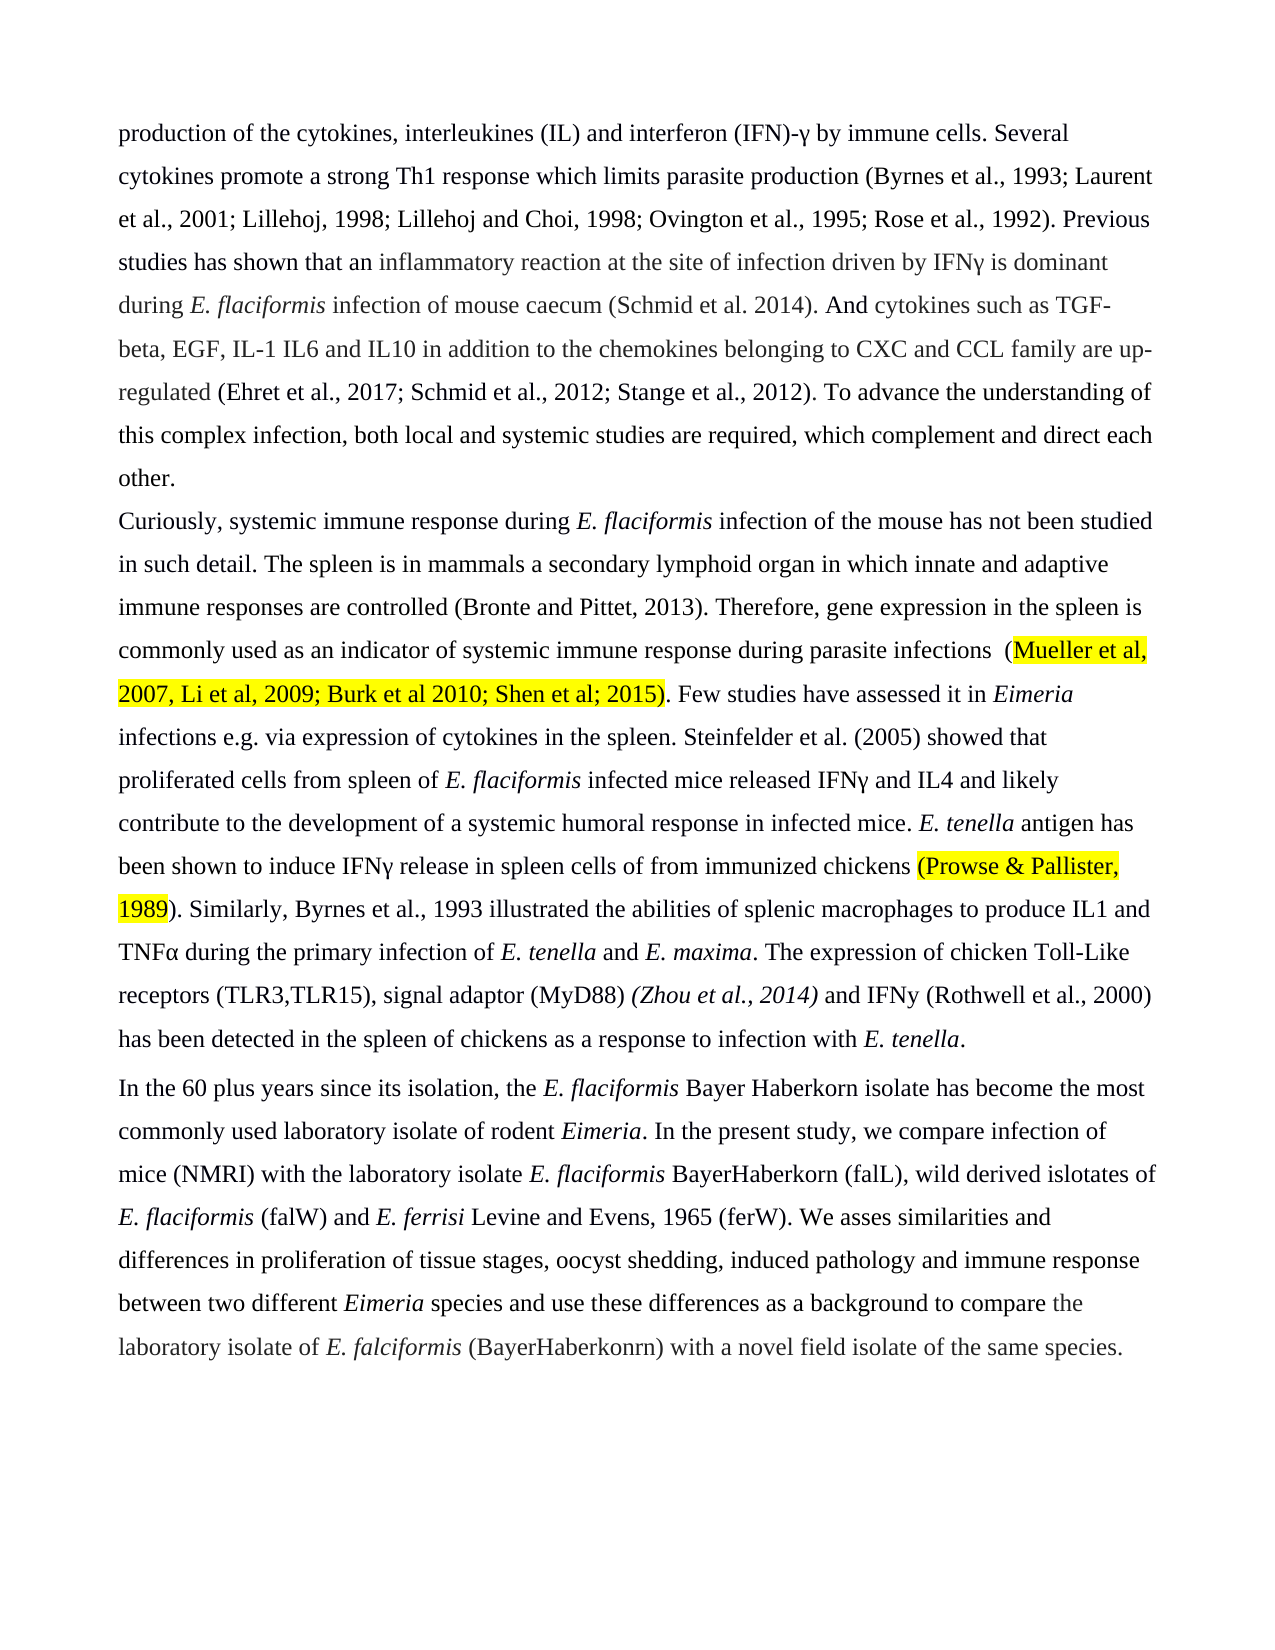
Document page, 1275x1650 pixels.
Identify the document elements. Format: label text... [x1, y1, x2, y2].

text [118, 118, 1157, 492]
text In the 60 plus years since its isolation, the E. flaciformis Bayer Haberkorn isolate has become the most commonly used laboratory isolate of rodent Eimeria. In the present study, we compare infection of mice (NMRI) with the laboratory isolate E. flaciformis BayerHaberkorn (falL), wild derived islotates of E. flaciformis (falW) and E. ferrisi Levine and Evens, 1965 (ferW). We asses similarities and differences in proliferation of tissue stages, oocyst shedding, induced pathology and immune response between two different Eimeria species and use these differences as a background to compare the laboratory isolate of E. falciformis (BayerHaberkonrn) with a novel field isolate of the same species. [118, 1073, 1157, 1360]
text Curiously, systemic immune response during E. flaciformis infection of the mouse has not been studied in such detail. The spleen is in mammals a secondary lymphoid organ in which innate and adaptive immune responses are controlled (Bronte and Pittet, 2013). Therefore, gene expression in the spleen is commonly used as an indicator of systemic immune response during parasite infections (Mueller et al, 2007, Li et al, 2009; Burk et al 2010; Shen et al; 2015). Few studies have assessed it in Eimeria infections e.g. via expression of cytokines in the spleen. Steinfelder et al. (2005) showed that proliferated cells from spleen of E. flaciformis infected mice released IFNγ and IL4 and likely contribute to the development of a systemic humoral response in infected mice. E. tenella antigen has been shown to induce IFNγ release in spleen cells of from immunized chickens (Prowse & Pallister, 1989). Similarly, Byrnes et al., 1993 illustrated the abilities of splenic macrophages to produce IL1 and TNFα during the primary infection of E. tenella and E. maxima. The expression of chicken Toll-Like receptors (TLR3,TLR15), signal adaptor (MyD88) (Zhou et al., 2014) and IFNy (Rothwell et al., 2000) has been detected in the spleen of chickens as a response to infection with E. tenella. [118, 506, 1157, 1052]
